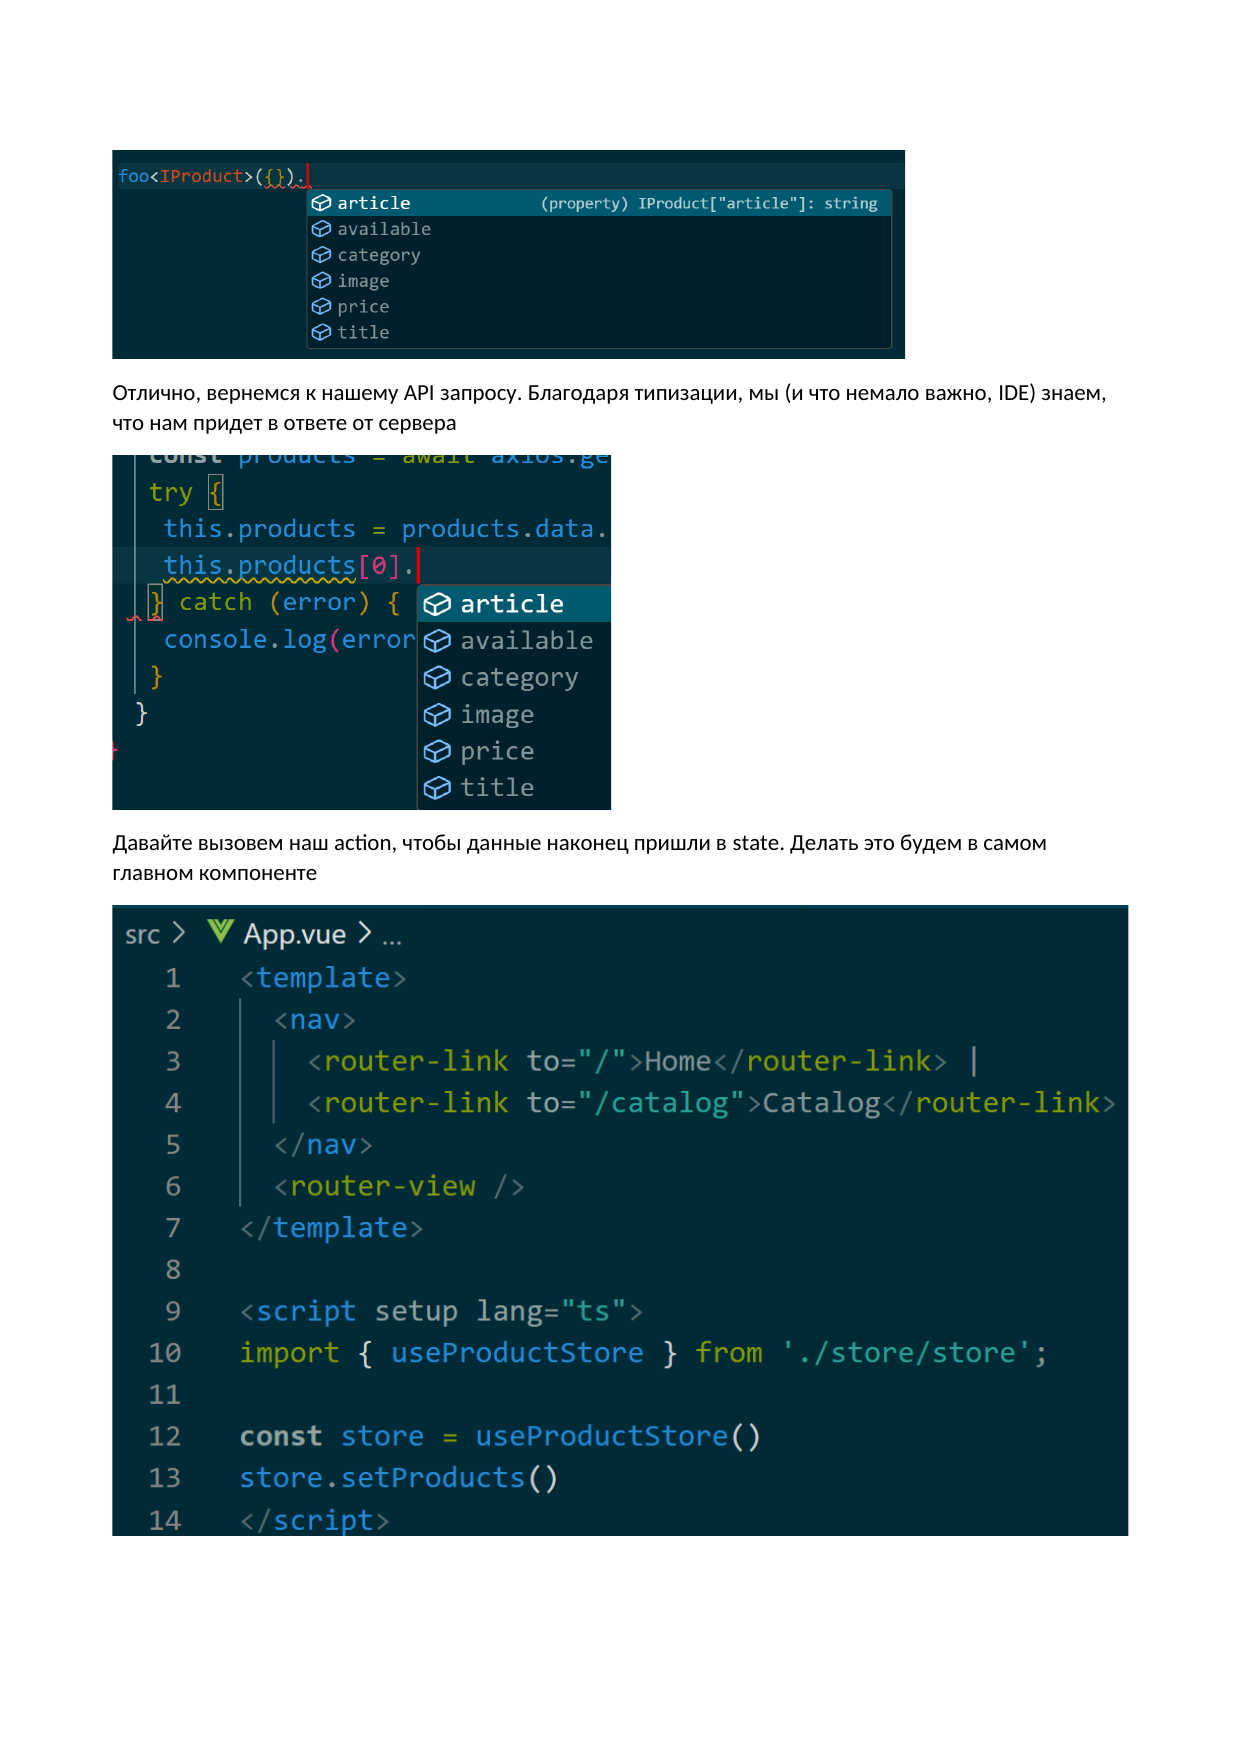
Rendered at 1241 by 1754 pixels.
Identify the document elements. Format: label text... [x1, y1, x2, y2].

picture [333, 930, 345, 943]
picture [306, 525, 310, 536]
picture [393, 1348, 406, 1362]
picture [697, 1098, 711, 1112]
picture [257, 1348, 272, 1362]
picture [359, 1510, 371, 1529]
picture [537, 595, 547, 612]
picture [595, 1348, 609, 1362]
picture [342, 1139, 355, 1153]
picture [597, 1306, 608, 1320]
picture [310, 1347, 322, 1362]
picture [868, 1350, 880, 1362]
picture [512, 1306, 524, 1320]
picture [112, 548, 612, 620]
picture [545, 1056, 558, 1070]
picture [574, 201, 579, 211]
picture [309, 1014, 321, 1028]
picture [917, 1050, 929, 1070]
picture [259, 1306, 270, 1320]
picture [394, 1431, 406, 1445]
picture [275, 1431, 288, 1445]
picture [866, 1098, 880, 1118]
picture [166, 1511, 180, 1529]
picture [1105, 1100, 1114, 1111]
picture [815, 1056, 829, 1070]
picture [629, 1426, 641, 1445]
picture [734, 1424, 741, 1451]
picture [140, 930, 147, 943]
picture [933, 1098, 948, 1112]
picture [376, 1431, 390, 1445]
picture [614, 1348, 618, 1361]
picture [242, 1473, 252, 1479]
picture [551, 600, 562, 609]
picture [393, 1223, 404, 1237]
picture [195, 455, 205, 462]
picture [257, 1468, 269, 1487]
picture [299, 636, 307, 647]
picture [359, 1426, 371, 1445]
picture [327, 1056, 339, 1070]
picture [951, 1098, 963, 1112]
picture [255, 635, 265, 646]
picture [508, 455, 515, 462]
picture [614, 1098, 624, 1112]
picture [293, 1014, 297, 1028]
picture [633, 1306, 642, 1319]
picture [326, 1181, 338, 1195]
picture [292, 1473, 297, 1486]
picture [393, 1056, 406, 1070]
picture [782, 1098, 794, 1112]
picture [310, 1515, 322, 1529]
picture [265, 930, 277, 949]
picture [528, 1306, 542, 1326]
picture [477, 1098, 490, 1112]
picture [285, 630, 295, 647]
picture [396, 972, 405, 986]
picture [151, 455, 161, 462]
picture [152, 666, 161, 689]
picture [469, 525, 473, 536]
picture [884, 1348, 896, 1362]
picture [578, 1301, 591, 1320]
picture [277, 525, 281, 536]
picture [359, 968, 371, 987]
picture [665, 1100, 675, 1112]
picture [646, 1052, 660, 1070]
picture [167, 1260, 180, 1278]
picture [377, 1181, 390, 1195]
picture [379, 1515, 388, 1529]
picture [151, 1427, 163, 1445]
picture [359, 1098, 372, 1112]
picture [937, 1056, 946, 1067]
picture [427, 1473, 440, 1487]
picture [411, 1473, 415, 1486]
picture [496, 455, 503, 462]
picture [528, 1051, 541, 1070]
picture [112, 742, 117, 759]
picture [274, 1218, 286, 1237]
picture [444, 1091, 456, 1112]
picture [764, 1094, 778, 1112]
picture [1069, 1098, 1082, 1112]
picture [597, 455, 608, 459]
picture [310, 1056, 319, 1069]
picture [543, 519, 547, 536]
picture [326, 1515, 337, 1529]
picture [494, 1342, 506, 1361]
picture [444, 1050, 456, 1070]
picture [512, 1348, 524, 1362]
picture [167, 1177, 180, 1195]
picture [127, 930, 136, 943]
picture [275, 1347, 288, 1368]
picture [409, 1431, 423, 1445]
picture [545, 1343, 557, 1362]
picture [149, 930, 159, 943]
picture [413, 1227, 422, 1236]
picture [866, 1050, 879, 1070]
picture [646, 1427, 659, 1445]
picture [257, 1431, 272, 1445]
picture [461, 1056, 473, 1070]
picture [443, 1181, 457, 1195]
picture [799, 1093, 811, 1112]
picture [303, 930, 329, 943]
picture [901, 1092, 911, 1115]
picture [444, 1306, 457, 1326]
picture [332, 630, 337, 648]
picture [393, 1469, 406, 1486]
picture [514, 1180, 523, 1195]
text Давайте вызовем наш action, чтобы данные наконец пришли в state. Делать это будем в самом главном компоненте [112, 828, 1128, 887]
picture [361, 592, 367, 611]
picture [168, 1385, 179, 1403]
picture [478, 525, 482, 536]
picture [730, 1347, 744, 1362]
picture [588, 525, 592, 536]
picture [245, 924, 261, 943]
picture [749, 1056, 762, 1070]
picture [360, 1223, 371, 1237]
picture [408, 455, 414, 462]
picture [682, 1091, 693, 1112]
picture [415, 1355, 422, 1362]
picture [375, 1051, 389, 1070]
picture [495, 1306, 507, 1320]
picture [578, 1343, 590, 1362]
picture [751, 1424, 759, 1451]
picture [1052, 1098, 1064, 1112]
picture [181, 599, 185, 609]
picture [461, 1098, 473, 1112]
picture [326, 1306, 339, 1326]
picture [445, 596, 450, 609]
picture [308, 1181, 322, 1195]
picture [477, 1431, 490, 1445]
text Отлично, вернемся к нашему API запросу. Благодаря типизации, мы (и что немало важно, IDE) знаем, что нам придет в ответе от сервера [112, 378, 1128, 436]
picture [409, 1181, 423, 1195]
picture [293, 1431, 304, 1445]
picture [834, 1091, 845, 1112]
picture [562, 1344, 575, 1362]
picture [211, 635, 220, 641]
picture [174, 922, 185, 942]
picture [256, 525, 260, 536]
picture [200, 635, 205, 647]
picture [341, 1056, 356, 1070]
picture [209, 475, 223, 509]
picture [343, 636, 354, 645]
picture [168, 1052, 179, 1070]
picture [166, 1094, 180, 1112]
picture [376, 1092, 389, 1112]
picture [166, 1343, 181, 1362]
picture [732, 1051, 742, 1073]
picture [967, 1092, 980, 1112]
picture [495, 1050, 507, 1070]
picture [359, 1056, 372, 1070]
picture [388, 635, 396, 647]
picture [301, 973, 305, 986]
picture [277, 1139, 285, 1152]
picture [375, 1468, 387, 1487]
picture [285, 598, 295, 609]
picture [377, 1306, 389, 1320]
picture [393, 605, 398, 615]
picture [411, 1056, 423, 1070]
picture [260, 1509, 270, 1532]
picture [918, 1098, 930, 1112]
picture [292, 1306, 304, 1320]
picture [459, 1181, 475, 1195]
picture [169, 1468, 179, 1474]
picture [495, 1431, 507, 1445]
picture [597, 1063, 602, 1073]
picture [782, 1056, 794, 1070]
picture [444, 1344, 457, 1361]
picture [243, 975, 252, 986]
picture [478, 600, 482, 612]
picture [151, 1343, 163, 1362]
picture [326, 1139, 338, 1153]
picture [680, 1431, 694, 1445]
picture [309, 973, 322, 992]
picture [662, 1426, 675, 1445]
picture [275, 1515, 287, 1529]
picture [1035, 1091, 1048, 1112]
picture [411, 1348, 421, 1354]
picture [747, 1348, 762, 1362]
picture [168, 1135, 179, 1153]
picture [242, 1347, 254, 1362]
picture [494, 1468, 505, 1486]
picture [211, 641, 220, 647]
picture [478, 1300, 490, 1320]
picture [764, 1056, 778, 1070]
picture [885, 1100, 894, 1111]
picture [243, 1225, 252, 1236]
picture [418, 455, 430, 462]
picture [477, 1348, 491, 1362]
picture [299, 1014, 304, 1028]
picture [393, 1098, 406, 1112]
picture [495, 1091, 507, 1112]
picture [151, 1511, 163, 1529]
picture [343, 1431, 354, 1445]
picture [309, 1306, 320, 1320]
picture [967, 1348, 981, 1362]
picture [411, 1098, 423, 1112]
picture [849, 1342, 861, 1362]
picture [394, 1306, 406, 1320]
picture [613, 1431, 624, 1445]
picture [665, 1341, 676, 1368]
picture [900, 1348, 913, 1362]
picture [1001, 1349, 1014, 1362]
picture [431, 605, 439, 615]
picture [817, 1098, 828, 1112]
picture [241, 1431, 254, 1445]
picture [462, 1348, 474, 1361]
picture [208, 920, 234, 943]
picture [341, 1301, 354, 1320]
picture [341, 1176, 355, 1195]
picture [308, 1223, 322, 1237]
picture [326, 967, 338, 987]
picture [309, 1473, 320, 1487]
picture [630, 1348, 634, 1361]
picture [274, 973, 288, 986]
picture [596, 1431, 608, 1445]
picture [359, 1181, 373, 1195]
picture [477, 1056, 490, 1070]
picture [280, 930, 294, 949]
picture [291, 1347, 305, 1362]
picture [797, 1051, 811, 1070]
picture [274, 1473, 288, 1487]
picture [849, 1098, 863, 1112]
picture [716, 1055, 725, 1070]
picture [478, 1473, 488, 1486]
picture [151, 1468, 163, 1487]
picture [342, 1515, 355, 1536]
picture [631, 1098, 642, 1112]
picture [181, 519, 185, 536]
picture [150, 484, 161, 498]
picture [753, 1099, 759, 1108]
picture [344, 1217, 355, 1237]
picture [213, 455, 221, 462]
picture [428, 1306, 440, 1320]
picture [168, 1479, 180, 1487]
picture [243, 1515, 252, 1526]
picture [900, 1056, 912, 1070]
picture [342, 973, 354, 987]
picture [359, 1475, 364, 1486]
picture [548, 1466, 555, 1493]
picture [512, 1473, 523, 1487]
picture [528, 1348, 540, 1362]
picture [343, 1473, 354, 1487]
picture [715, 1347, 727, 1362]
picture [165, 455, 177, 462]
picture [427, 1181, 440, 1195]
picture [1086, 1091, 1098, 1112]
picture [167, 1010, 180, 1028]
picture [528, 1093, 541, 1112]
picture [180, 488, 188, 504]
picture [167, 1218, 180, 1237]
picture [168, 969, 179, 987]
picture [562, 1425, 591, 1445]
picture [247, 525, 251, 536]
picture [663, 1056, 677, 1070]
picture [950, 1342, 963, 1362]
picture [1037, 1358, 1044, 1367]
picture [714, 1431, 727, 1445]
picture [310, 1102, 319, 1111]
picture [292, 1181, 305, 1195]
picture [308, 1426, 322, 1445]
picture [291, 1223, 303, 1237]
picture [375, 1218, 387, 1237]
picture [166, 636, 175, 647]
picture [361, 1341, 371, 1368]
picture [326, 1014, 338, 1028]
picture [326, 1223, 339, 1243]
picture [984, 1098, 997, 1112]
picture [199, 599, 205, 609]
picture [491, 596, 503, 612]
picture [424, 599, 430, 609]
picture [167, 1427, 180, 1445]
picture [167, 1302, 180, 1320]
picture [417, 623, 612, 810]
picture [936, 1348, 945, 1353]
picture [558, 525, 562, 536]
picture [243, 1305, 252, 1320]
picture [341, 1098, 356, 1112]
picture [427, 1348, 438, 1362]
picture [443, 1467, 456, 1486]
picture [698, 1431, 710, 1445]
picture [257, 968, 270, 987]
picture [314, 637, 321, 651]
picture [697, 1341, 711, 1362]
picture [545, 1098, 558, 1112]
picture [531, 1466, 539, 1493]
picture [276, 1181, 285, 1194]
picture [633, 1056, 642, 1069]
picture [359, 922, 371, 943]
picture [345, 1014, 354, 1025]
picture [528, 1427, 541, 1445]
picture [817, 1341, 827, 1365]
picture [376, 974, 389, 987]
picture [935, 1353, 946, 1362]
picture [325, 1342, 338, 1362]
picture [151, 1385, 163, 1403]
picture [714, 1098, 727, 1118]
picture [307, 217, 892, 348]
picture [272, 596, 276, 612]
picture [547, 1431, 558, 1445]
picture [680, 1056, 694, 1070]
picture [437, 455, 443, 462]
picture [309, 1139, 321, 1153]
picture [242, 1480, 253, 1487]
picture [461, 1473, 473, 1486]
picture [297, 1136, 302, 1147]
picture [1002, 1098, 1015, 1112]
picture [277, 1014, 285, 1027]
picture [833, 1056, 846, 1070]
picture [697, 1056, 710, 1070]
picture [884, 1056, 896, 1070]
picture [834, 1348, 844, 1362]
picture [987, 1348, 996, 1362]
picture [228, 635, 236, 647]
picture [119, 164, 906, 189]
picture [293, 1515, 303, 1529]
picture [649, 1092, 659, 1112]
picture [259, 1217, 270, 1240]
picture [511, 1431, 524, 1445]
picture [463, 602, 473, 612]
picture [241, 630, 250, 647]
picture [498, 1175, 506, 1193]
picture [275, 1306, 287, 1320]
picture [507, 600, 518, 612]
picture [867, 1348, 876, 1358]
picture [409, 1301, 422, 1320]
picture [327, 1098, 339, 1112]
picture [292, 973, 300, 987]
